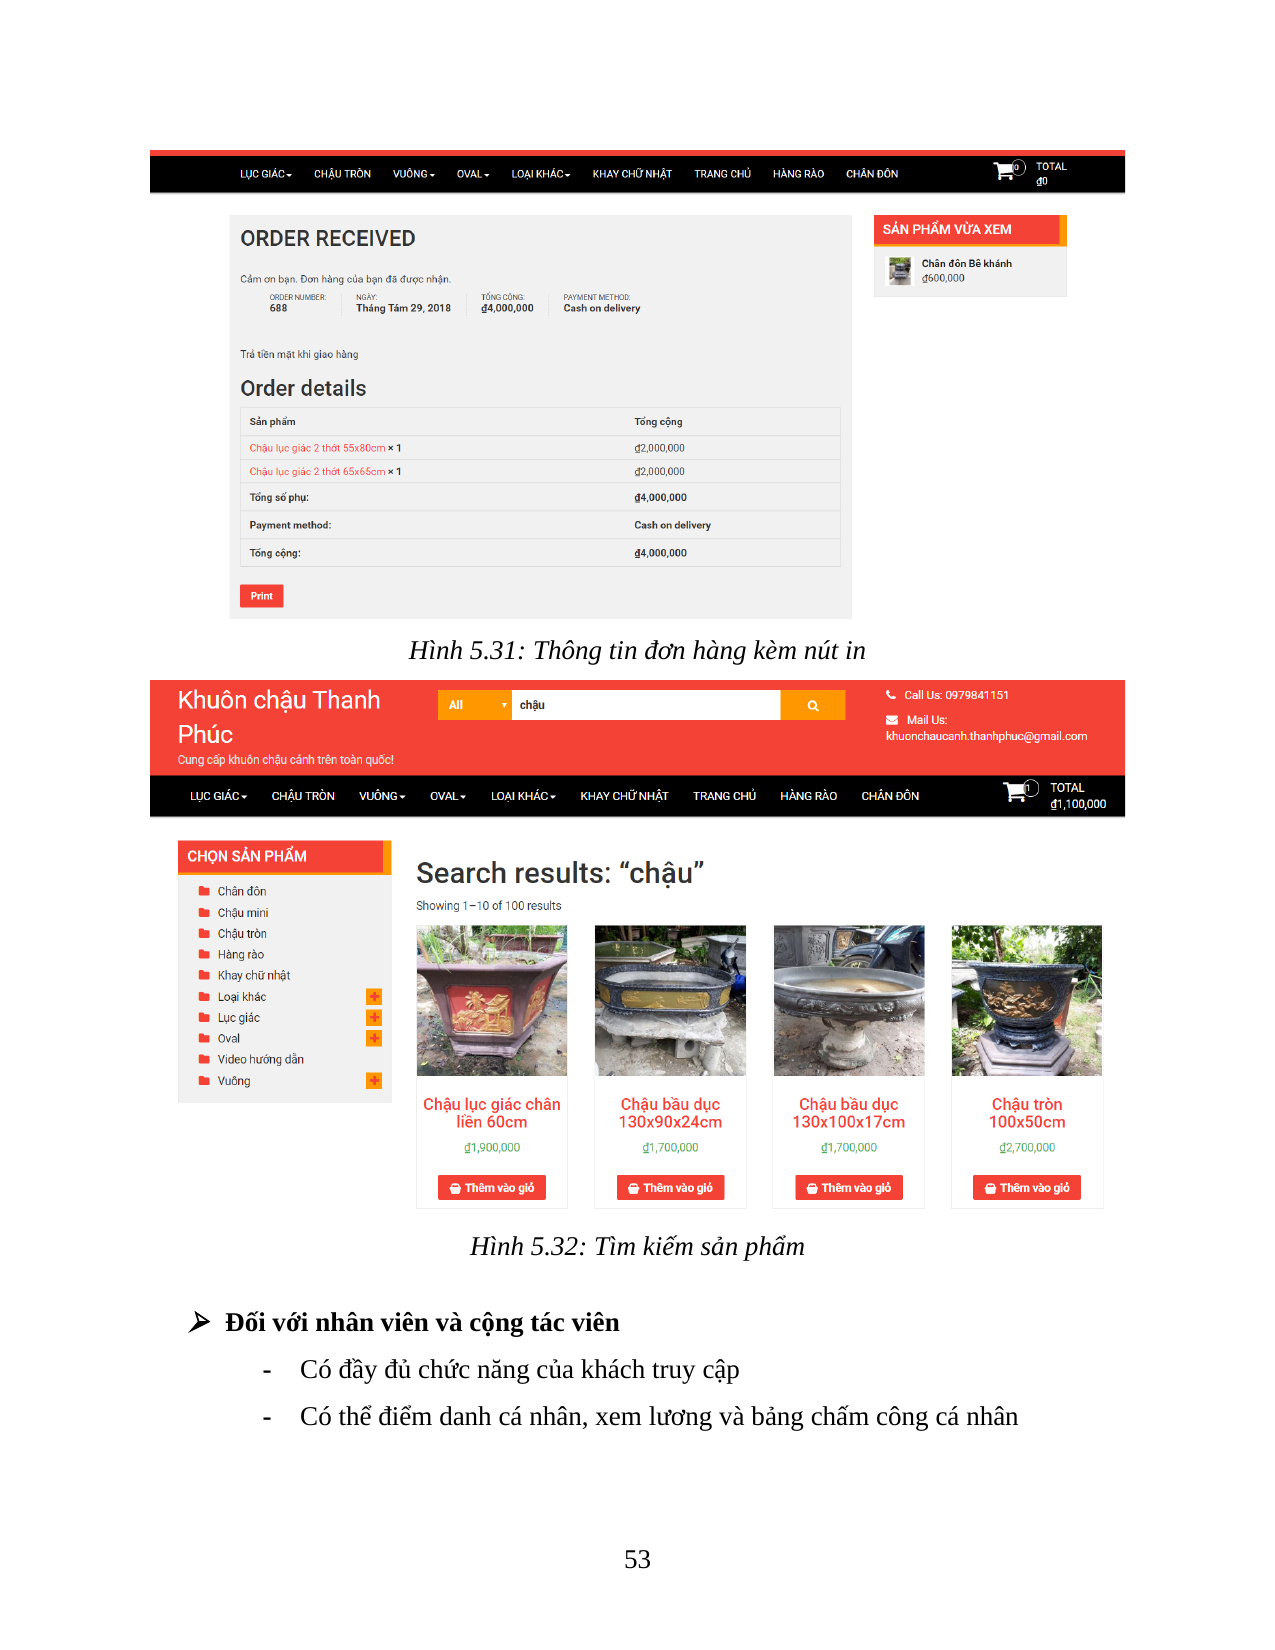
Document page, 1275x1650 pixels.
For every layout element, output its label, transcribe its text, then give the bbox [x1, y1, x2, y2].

list Có đầy đủ chức năng của khách truy cập [262, 1353, 1125, 1384]
list Có thể điểm danh cá nhân, xem lương và bảng chấm công cá nhân [262, 1400, 1125, 1431]
text Hình 5.31: Thông tin đơn hàng kèm nút in [150, 634, 1125, 665]
picture [150, 680, 1125, 1215]
picture [150, 150, 1125, 619]
list Đối với nhân viên và cộng tác viên [187, 1306, 1125, 1337]
text Hình 5.32: Tìm kiếm sản phẩm [150, 1230, 1125, 1261]
